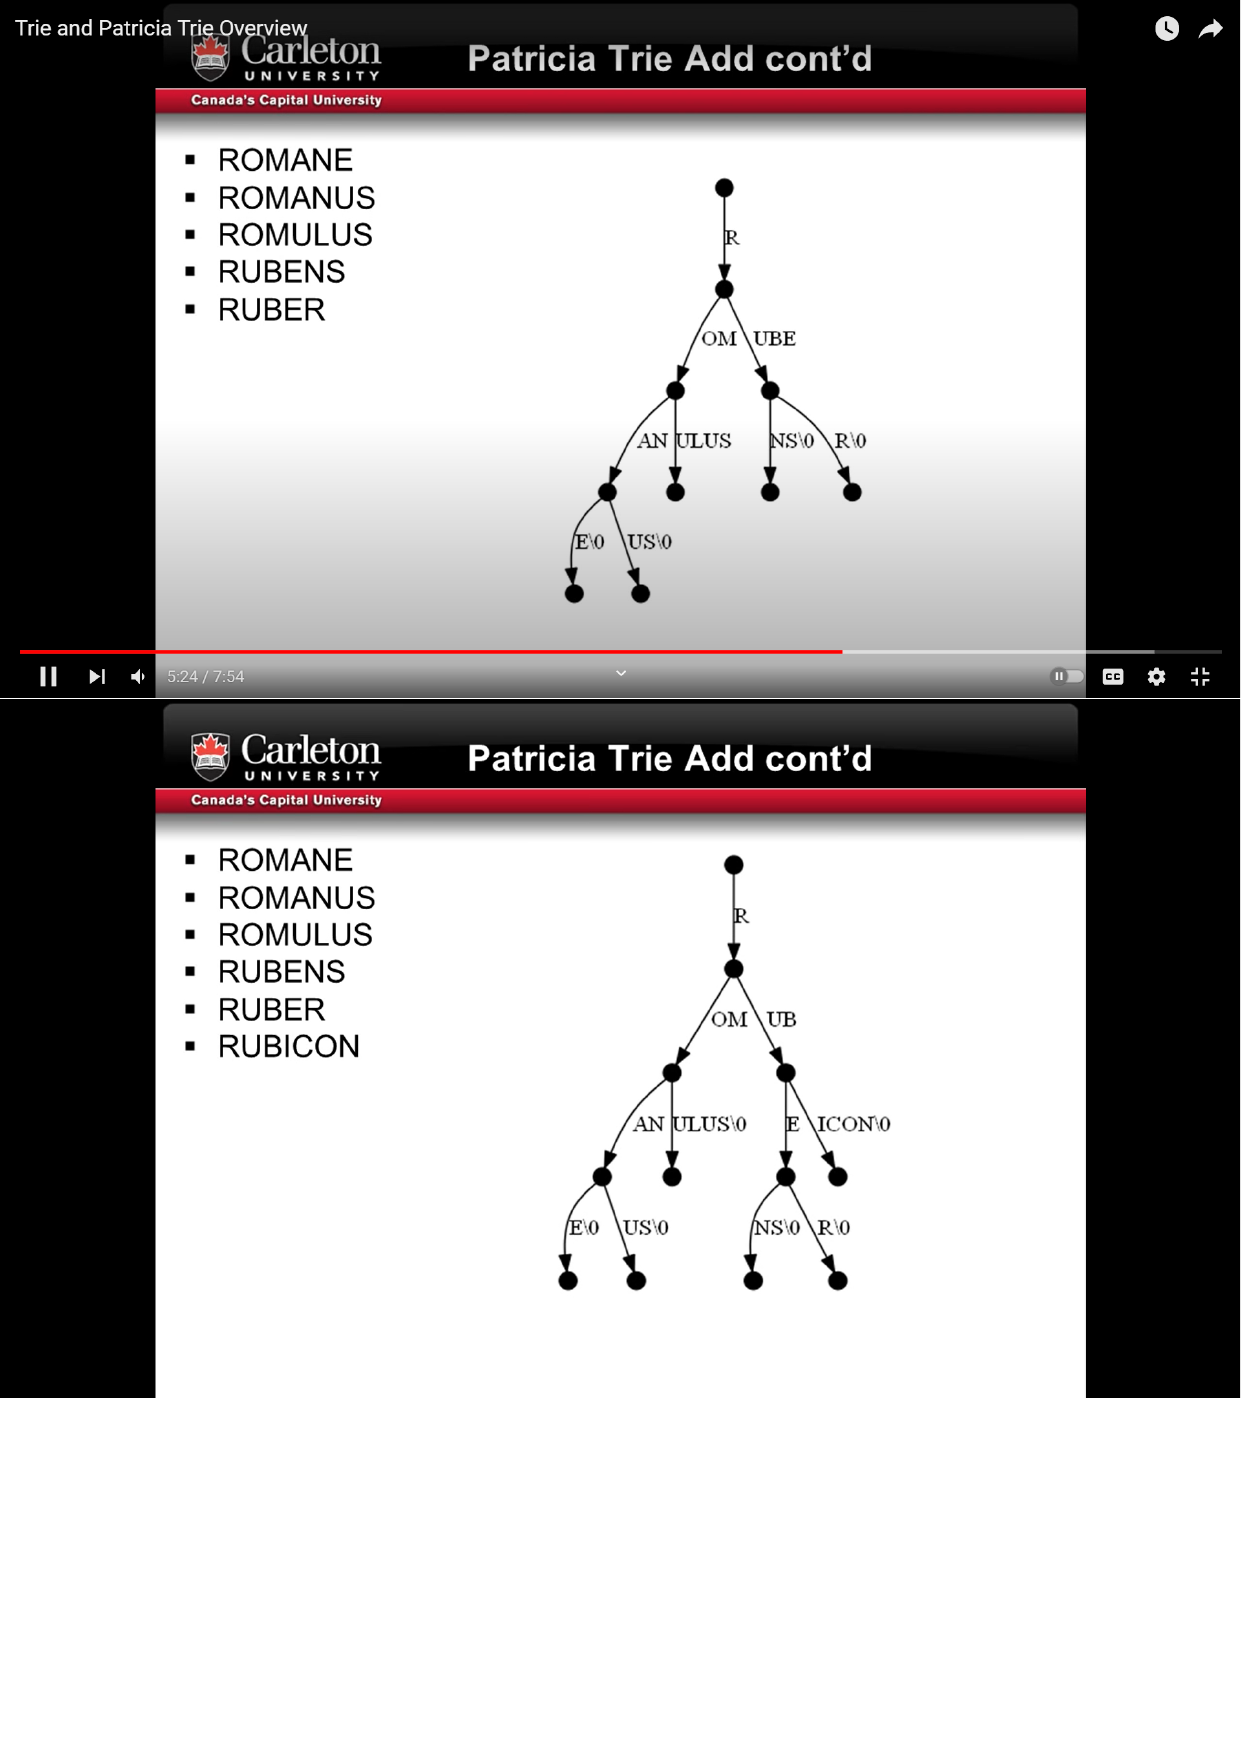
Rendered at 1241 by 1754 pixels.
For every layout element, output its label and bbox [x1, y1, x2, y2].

picture [0, 699, 1241, 1398]
picture [0, 0, 1241, 698]
